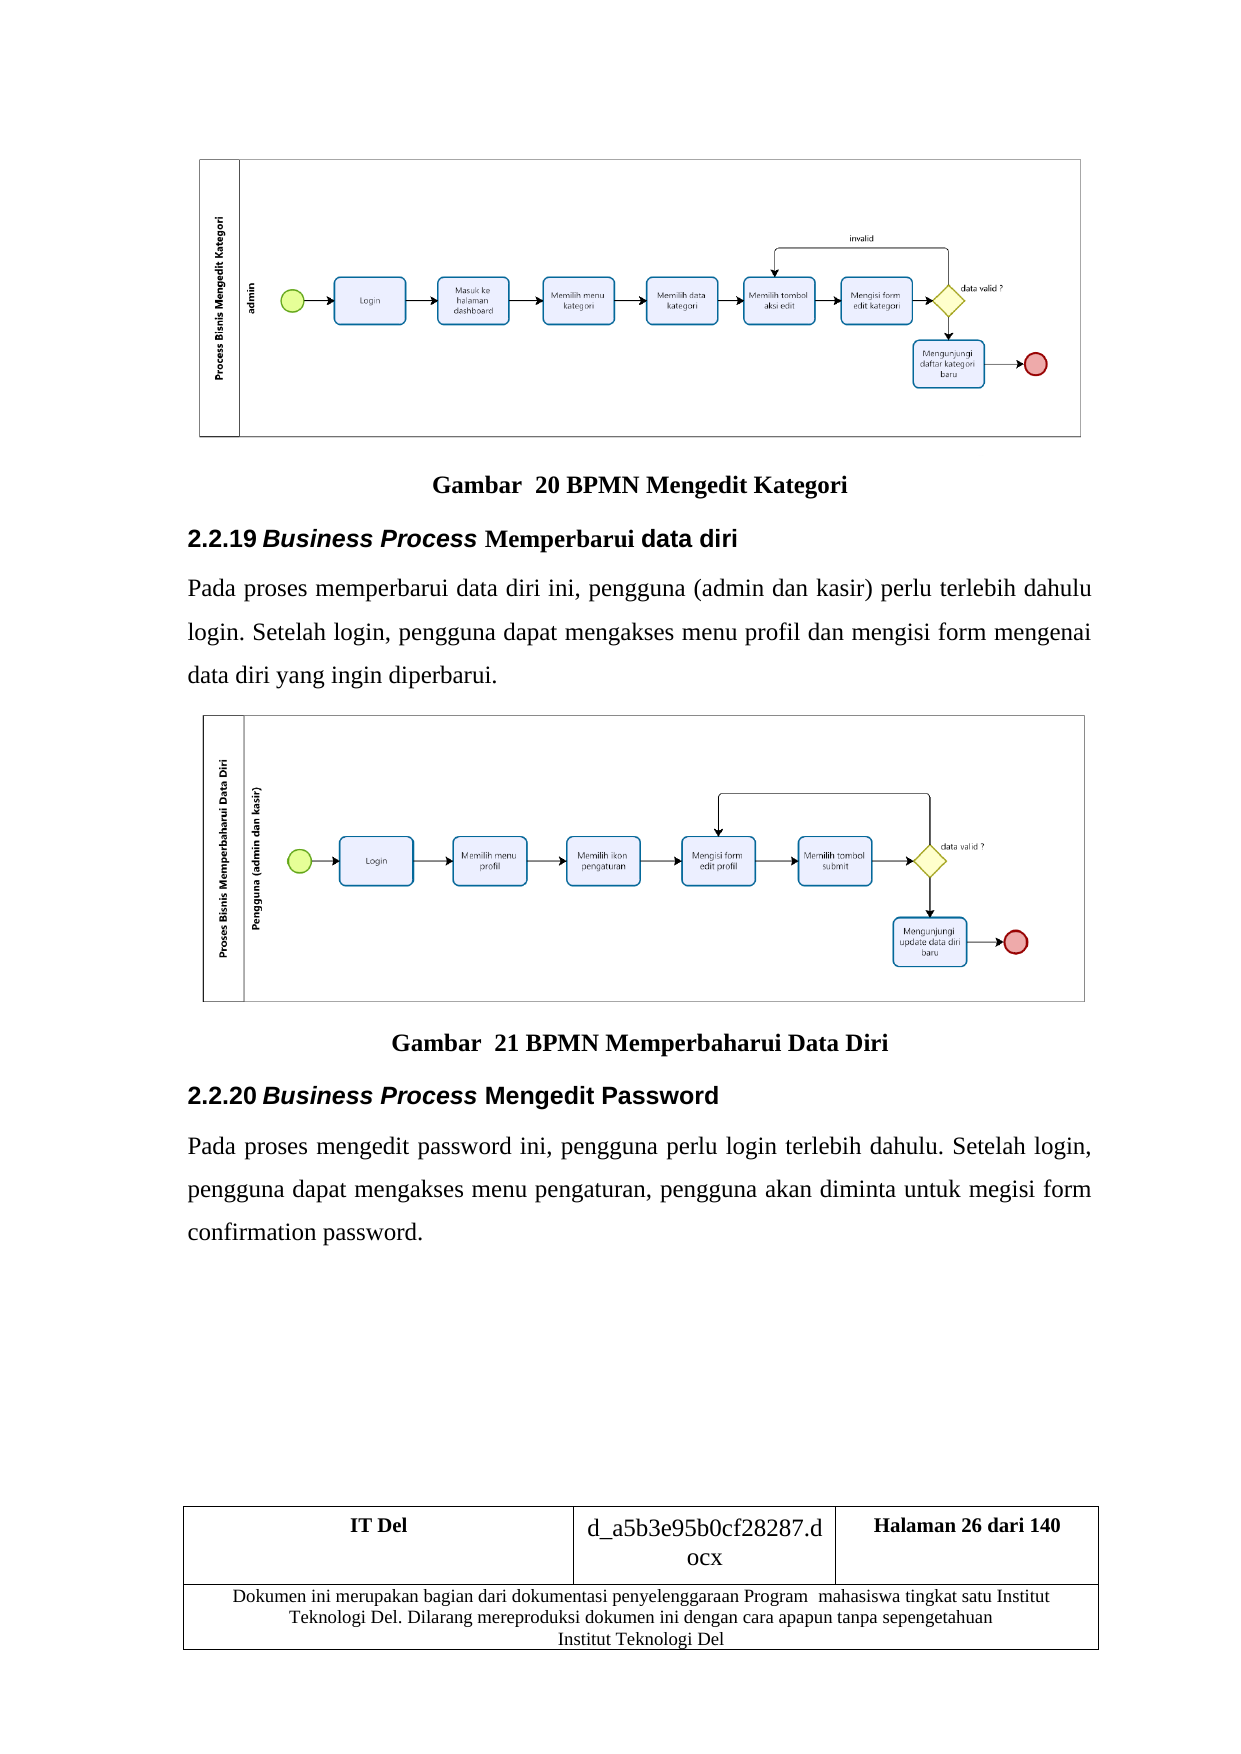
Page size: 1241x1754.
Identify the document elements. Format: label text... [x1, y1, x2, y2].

picture [190, 702, 1093, 1014]
subtitle Business Process Mengedit Password [187, 1081, 1092, 1110]
subtitle Business Process Memperbarui data diri [187, 524, 1092, 553]
text Gambar 21 BPMN Memperbaharui Data Diri [187, 1028, 1092, 1056]
text Pada proses memperbarui data diri ini, pengguna (admin dan kasir) perlu terlebih dahulu login. Setelah login, pengguna dapat mengakses menu profil dan mengisi form mengenai data diri yang ingin diperbarui. [187, 573, 1092, 688]
picture [187, 147, 1093, 456]
text Pada proses mengedit password ini, pengguna perlu login terlebih dahulu. Setelah login, pengguna dapat mengakses menu pengaturan, pengguna akan diminta untuk megisi form confirmation password. [187, 1131, 1092, 1246]
text Gambar 20 BPMN Mengedit Kategori [187, 470, 1092, 499]
